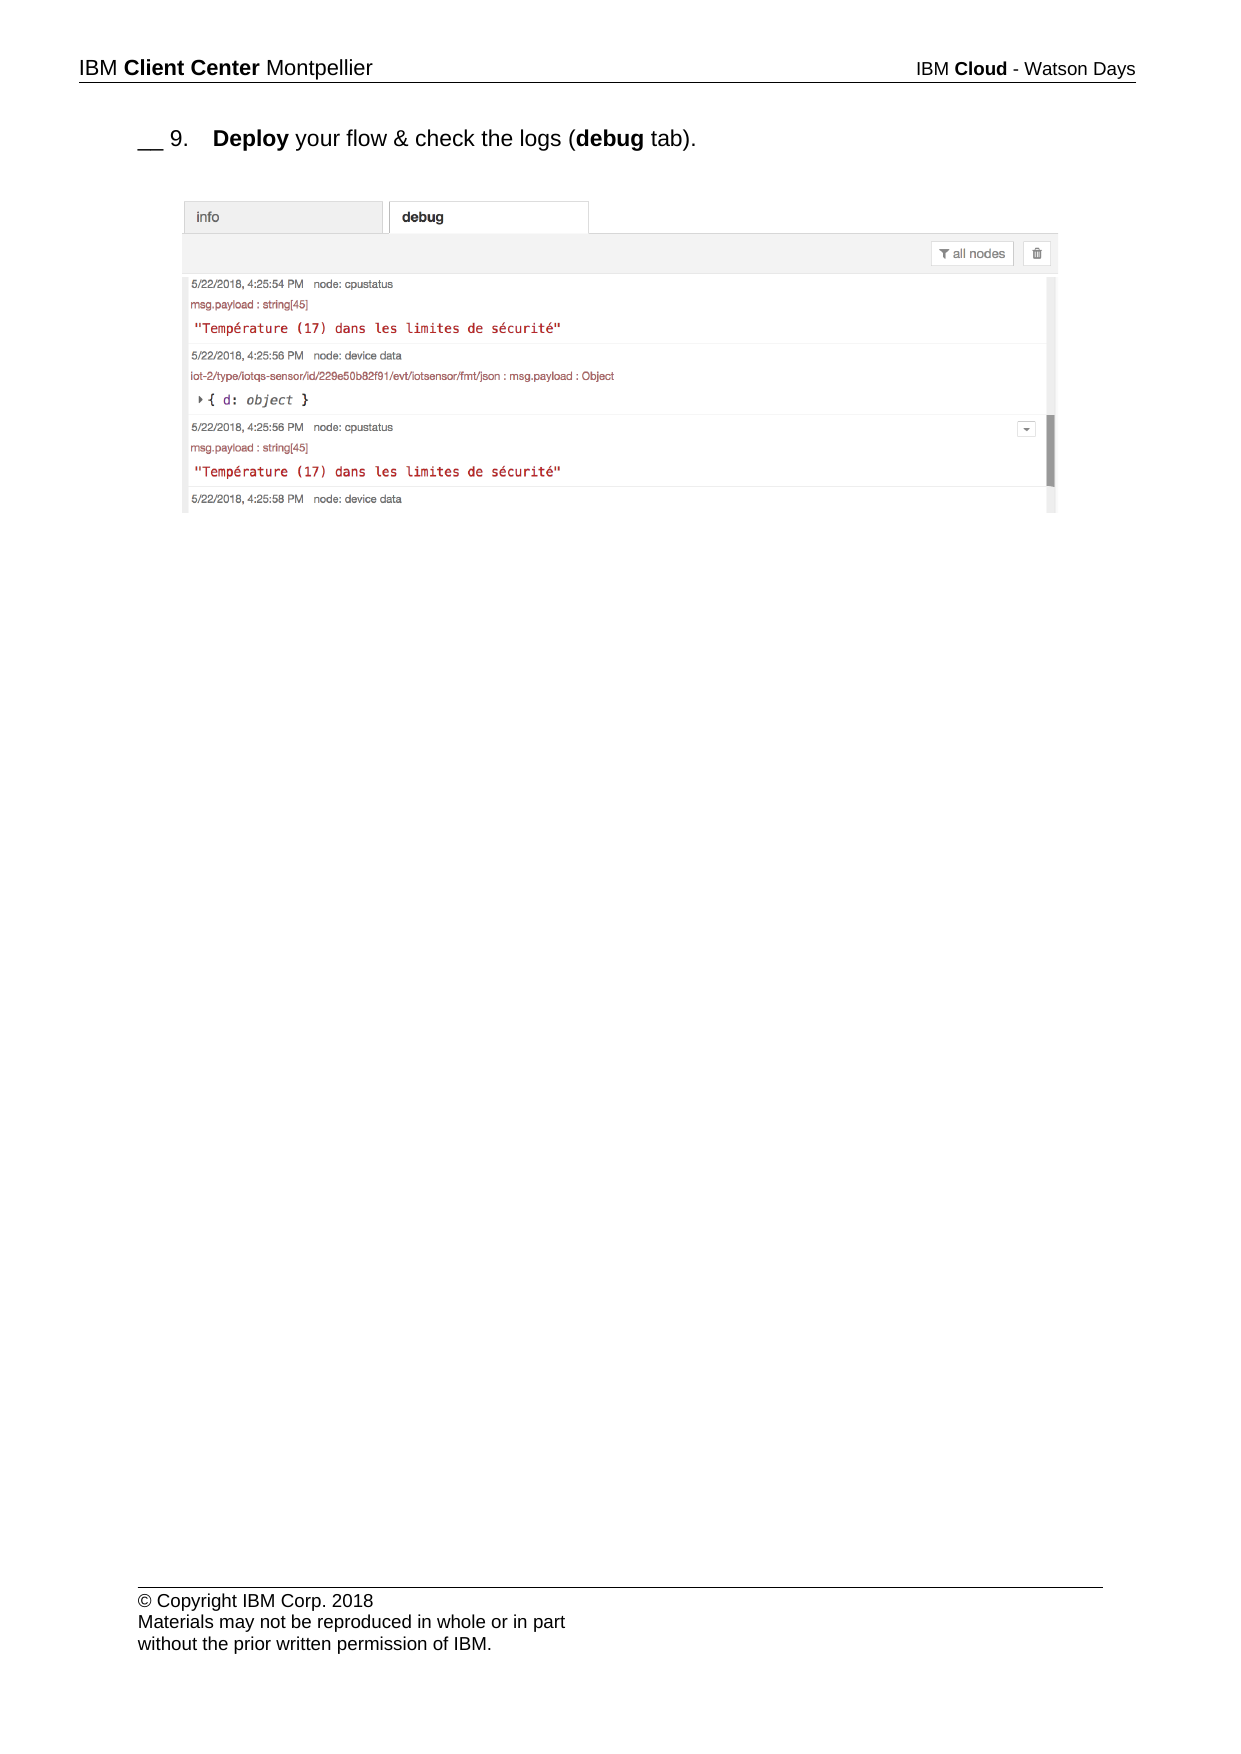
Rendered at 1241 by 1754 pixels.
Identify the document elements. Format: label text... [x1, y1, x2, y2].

list Deploy your flow & check the logs (debug tab). [138, 125, 1103, 151]
picture [182, 201, 1059, 513]
